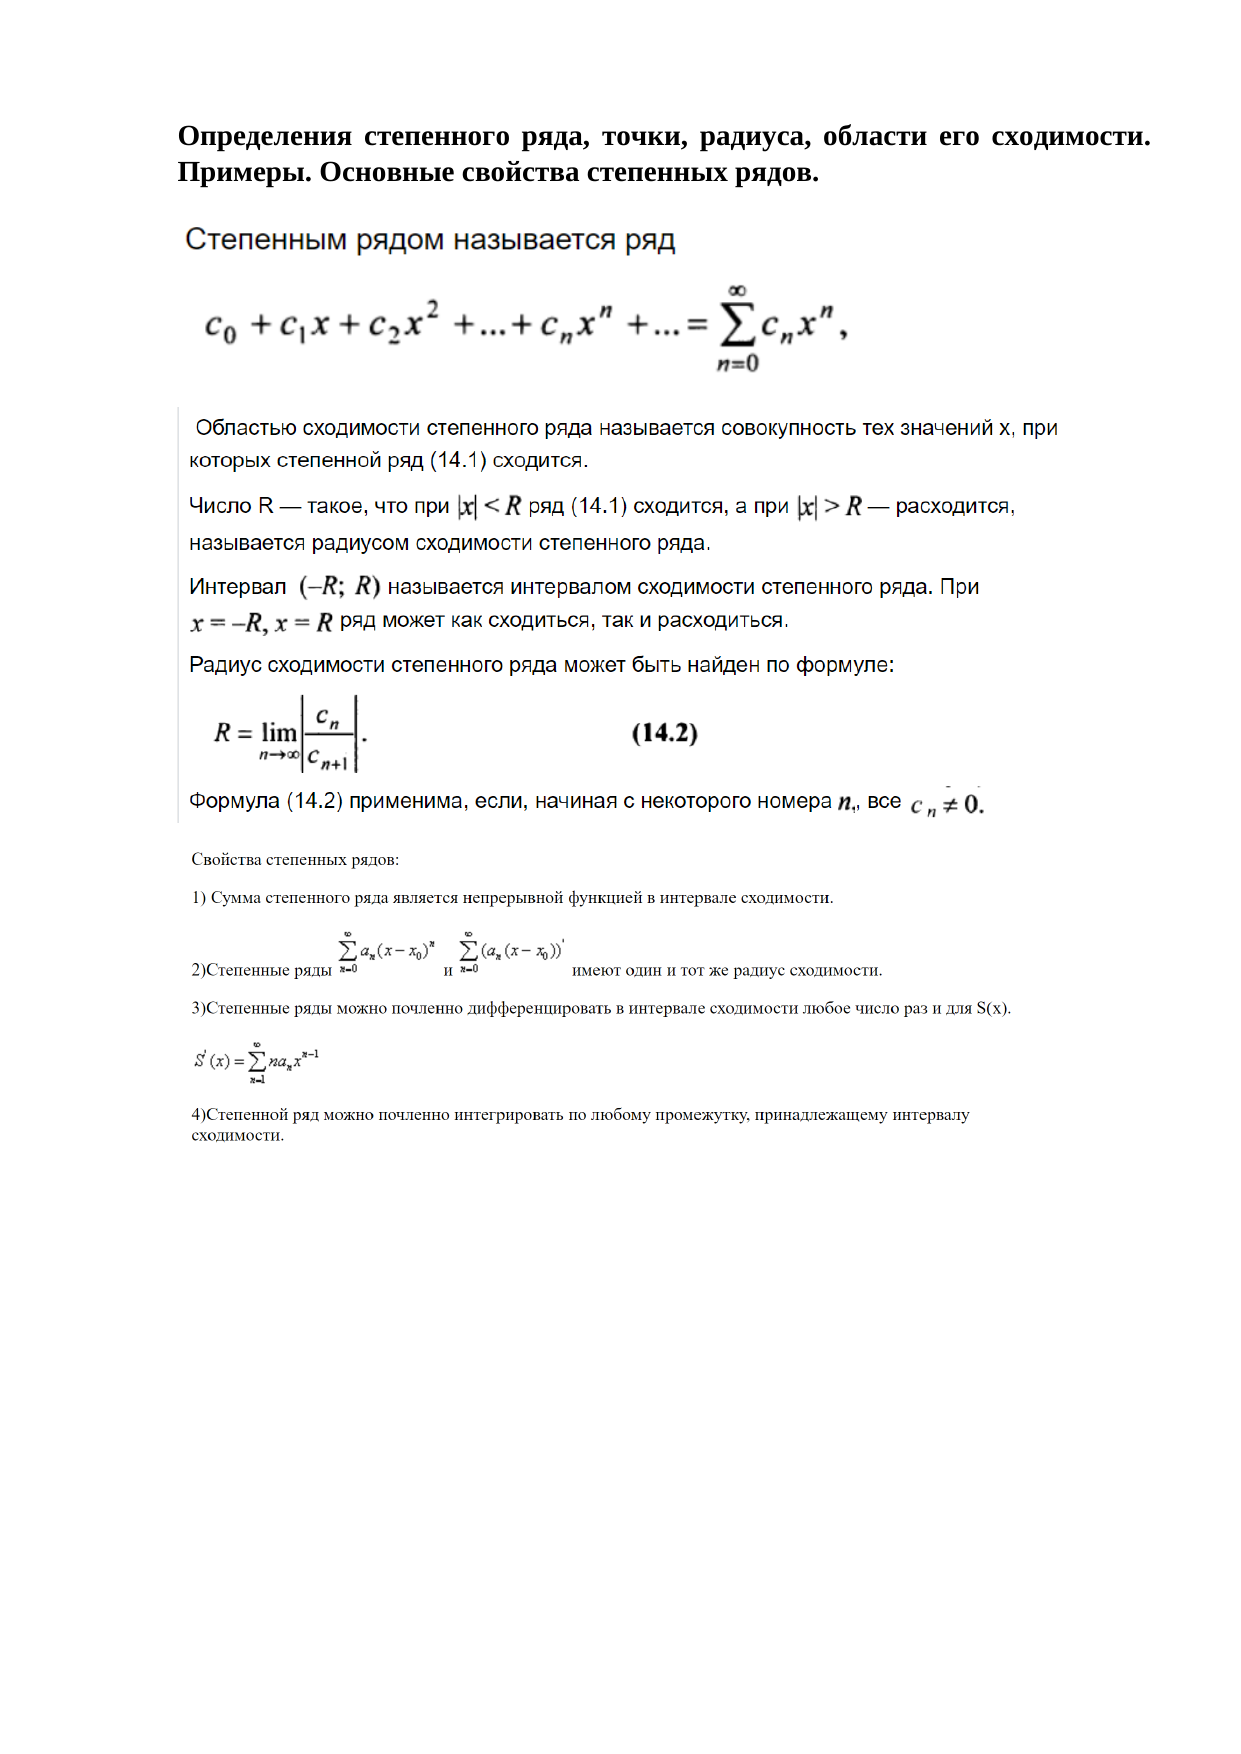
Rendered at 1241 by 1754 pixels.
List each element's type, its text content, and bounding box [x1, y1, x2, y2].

picture [177, 407, 1082, 823]
picture [177, 207, 927, 389]
picture [177, 841, 1053, 1158]
text Определения степенного ряда, точки, радиуса, области его сходимости. Примеры. Основные свойства степенных рядов. [177, 118, 1152, 188]
